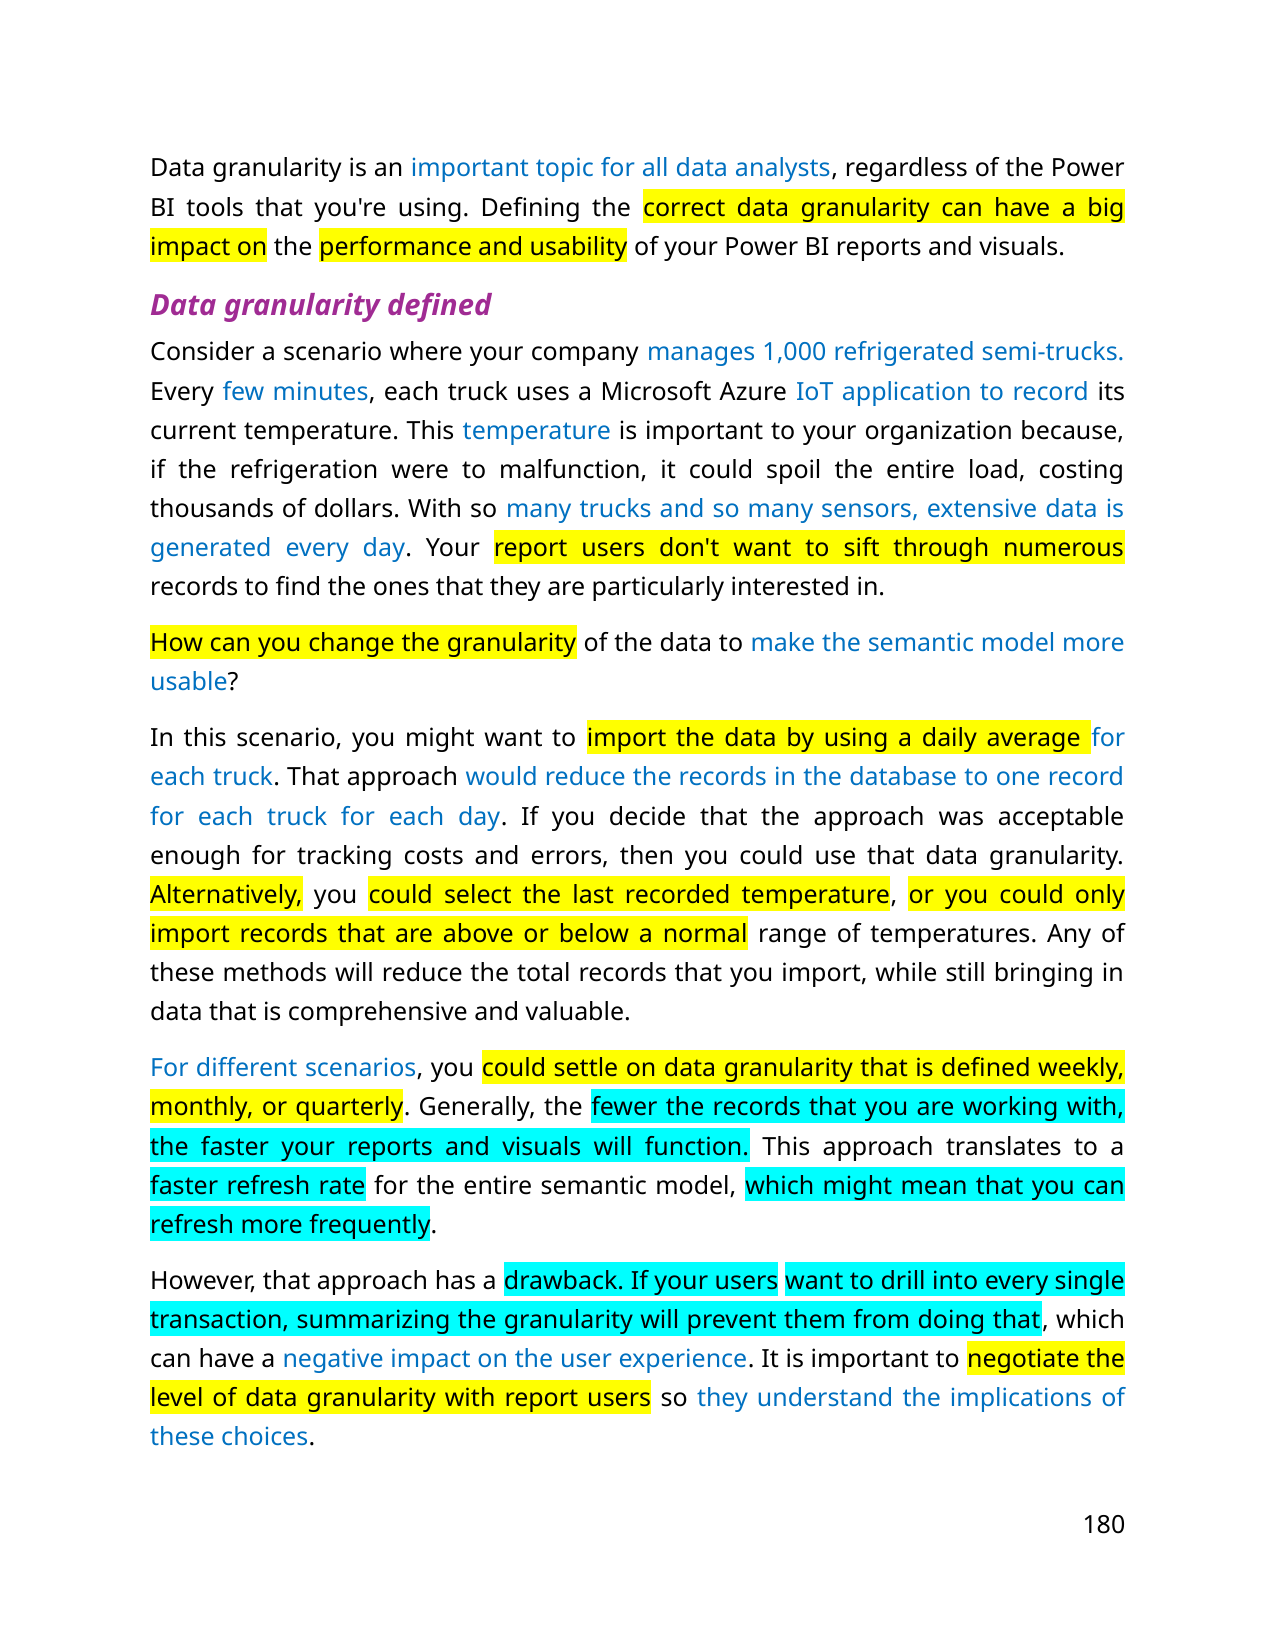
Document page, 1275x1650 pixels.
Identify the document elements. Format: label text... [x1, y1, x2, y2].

text For different scenarios, you could settle on data granularity that is defined weekly, monthly, or quarterly. Generally, the fewer the records that you are working with, the faster your reports and visuals will function. This approach translates to a faster refresh rate for the entire semantic model, which might mean that you can refresh more frequently. [150, 1050, 1125, 1241]
text Consider a scenario where your company manages 1,000 refrigerated semi-trucks. Every few minutes, each truck uses a Microsoft Azure IoT application to record its current temperature. This temperature is important to your organization because, if the refrigeration were to malfunction, it could spoil the entire load, costing thousands of dollars. With so many trucks and so many sensors, extensive data is generated every day. Your report users don't want to sift through numerous records to find the ones that they are particularly interested in. [150, 334, 1125, 603]
text Data granularity is an important topic for all data analysts, regardless of the Power BI tools that you're using. Defining the correct data granularity can have a big impact on the performance and usability of your Power BI reports and visuals. [150, 150, 1125, 262]
text In this scenario, you might want to import the data by using a daily average for each truck. That approach would reduce the records in the database to one record for each truck for each day. If you decide that the approach was acceptable enough for tracking costs and errors, then you could use that data granularity. Alternatively, you could select the last recorded temperature, or you could only import records that are above or below a normal range of temperatures. Any of these methods will reduce the total records that you import, while still bringing in data that is comprehensive and valuable. [150, 720, 1125, 1028]
text How can you change the granularity of the data to make the semantic model more usable? [150, 625, 1125, 698]
text However, that approach has a drawback. If your users want to drill into every single transaction, summarizing the granularity will prevent them from doing that, which can have a negative impact on the user experience. It is important to negotiate the level of data granularity with report users so they understand the implications of these choices. [150, 1262, 1125, 1453]
subtitle Data granularity defined [150, 284, 1125, 324]
